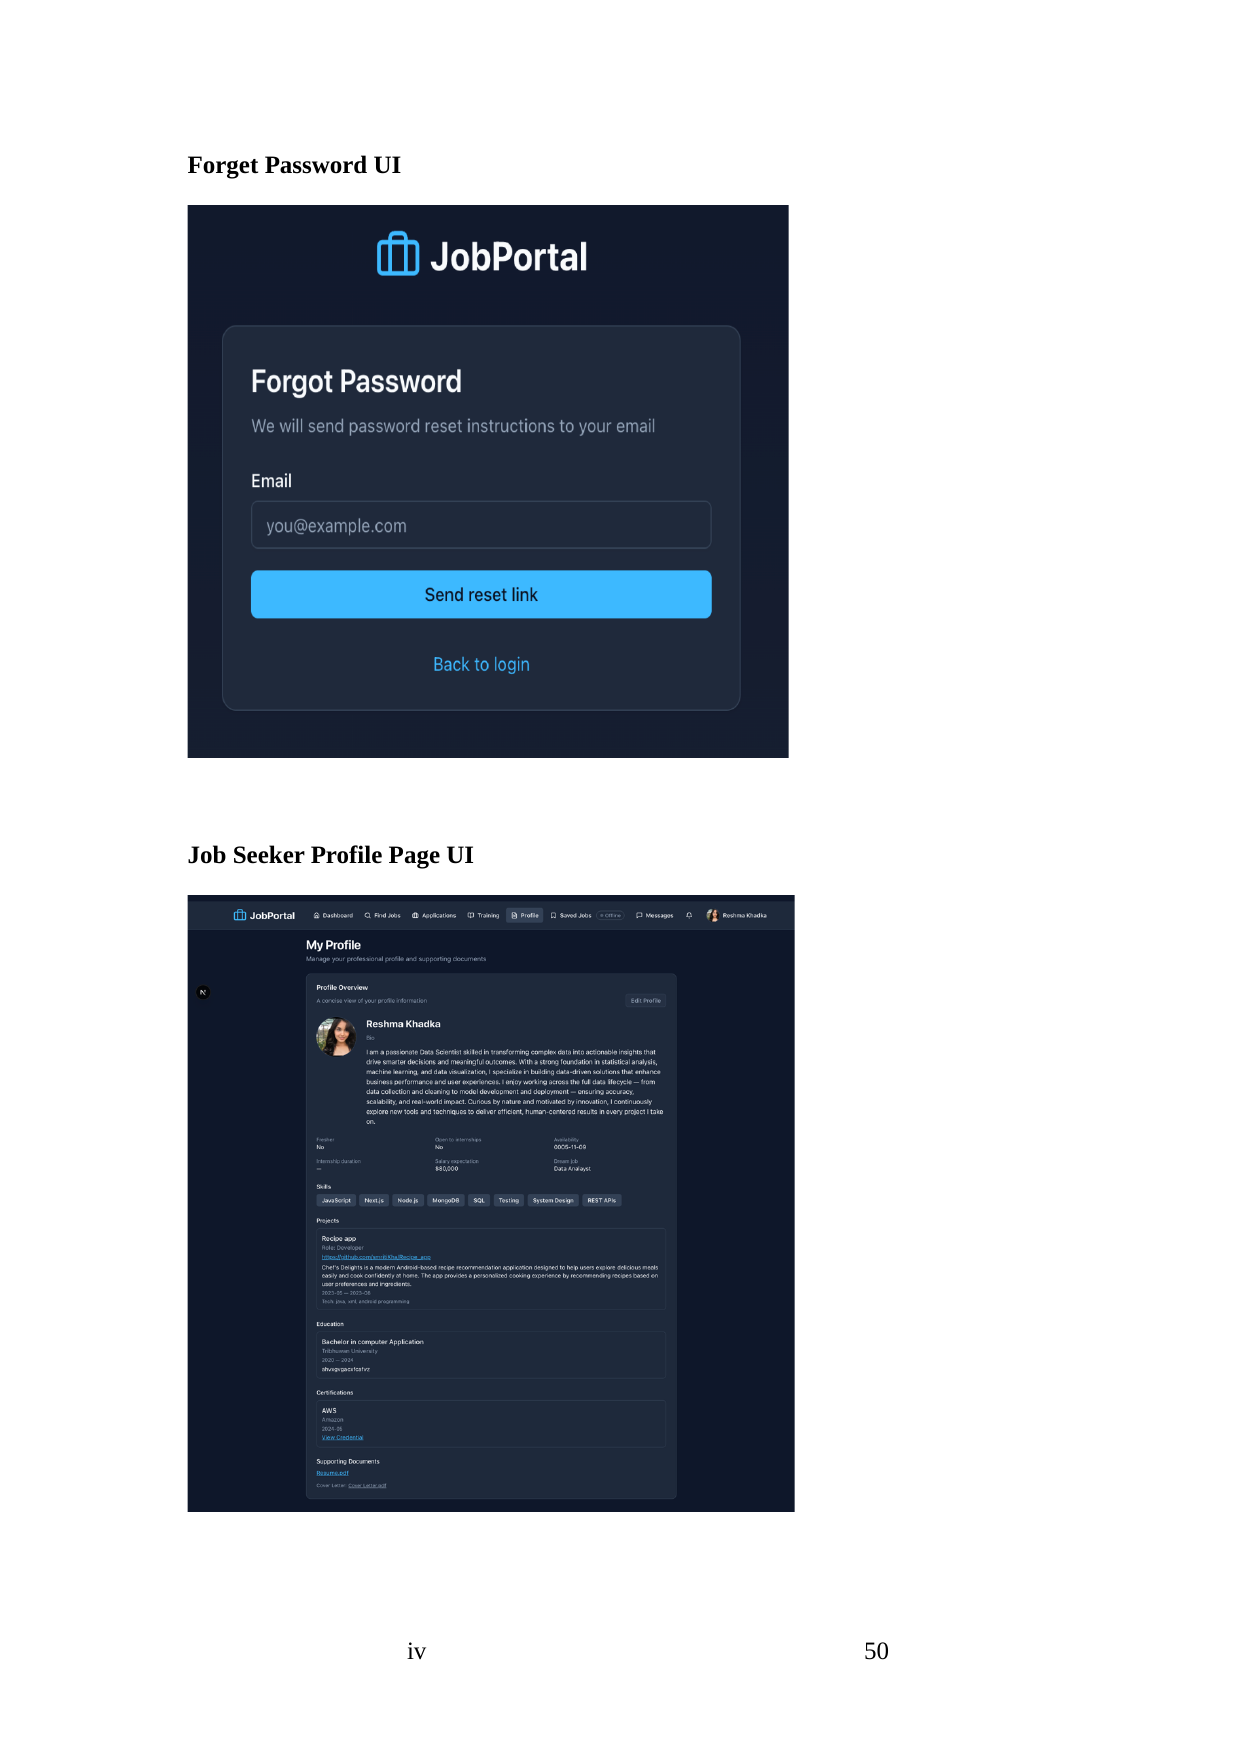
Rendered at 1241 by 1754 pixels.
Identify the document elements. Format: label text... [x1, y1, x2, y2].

picture [187, 205, 789, 758]
text Job Seeker Profile Page UI [187, 840, 1090, 869]
picture [187, 895, 795, 1512]
text Forget Password UI [187, 150, 1090, 179]
